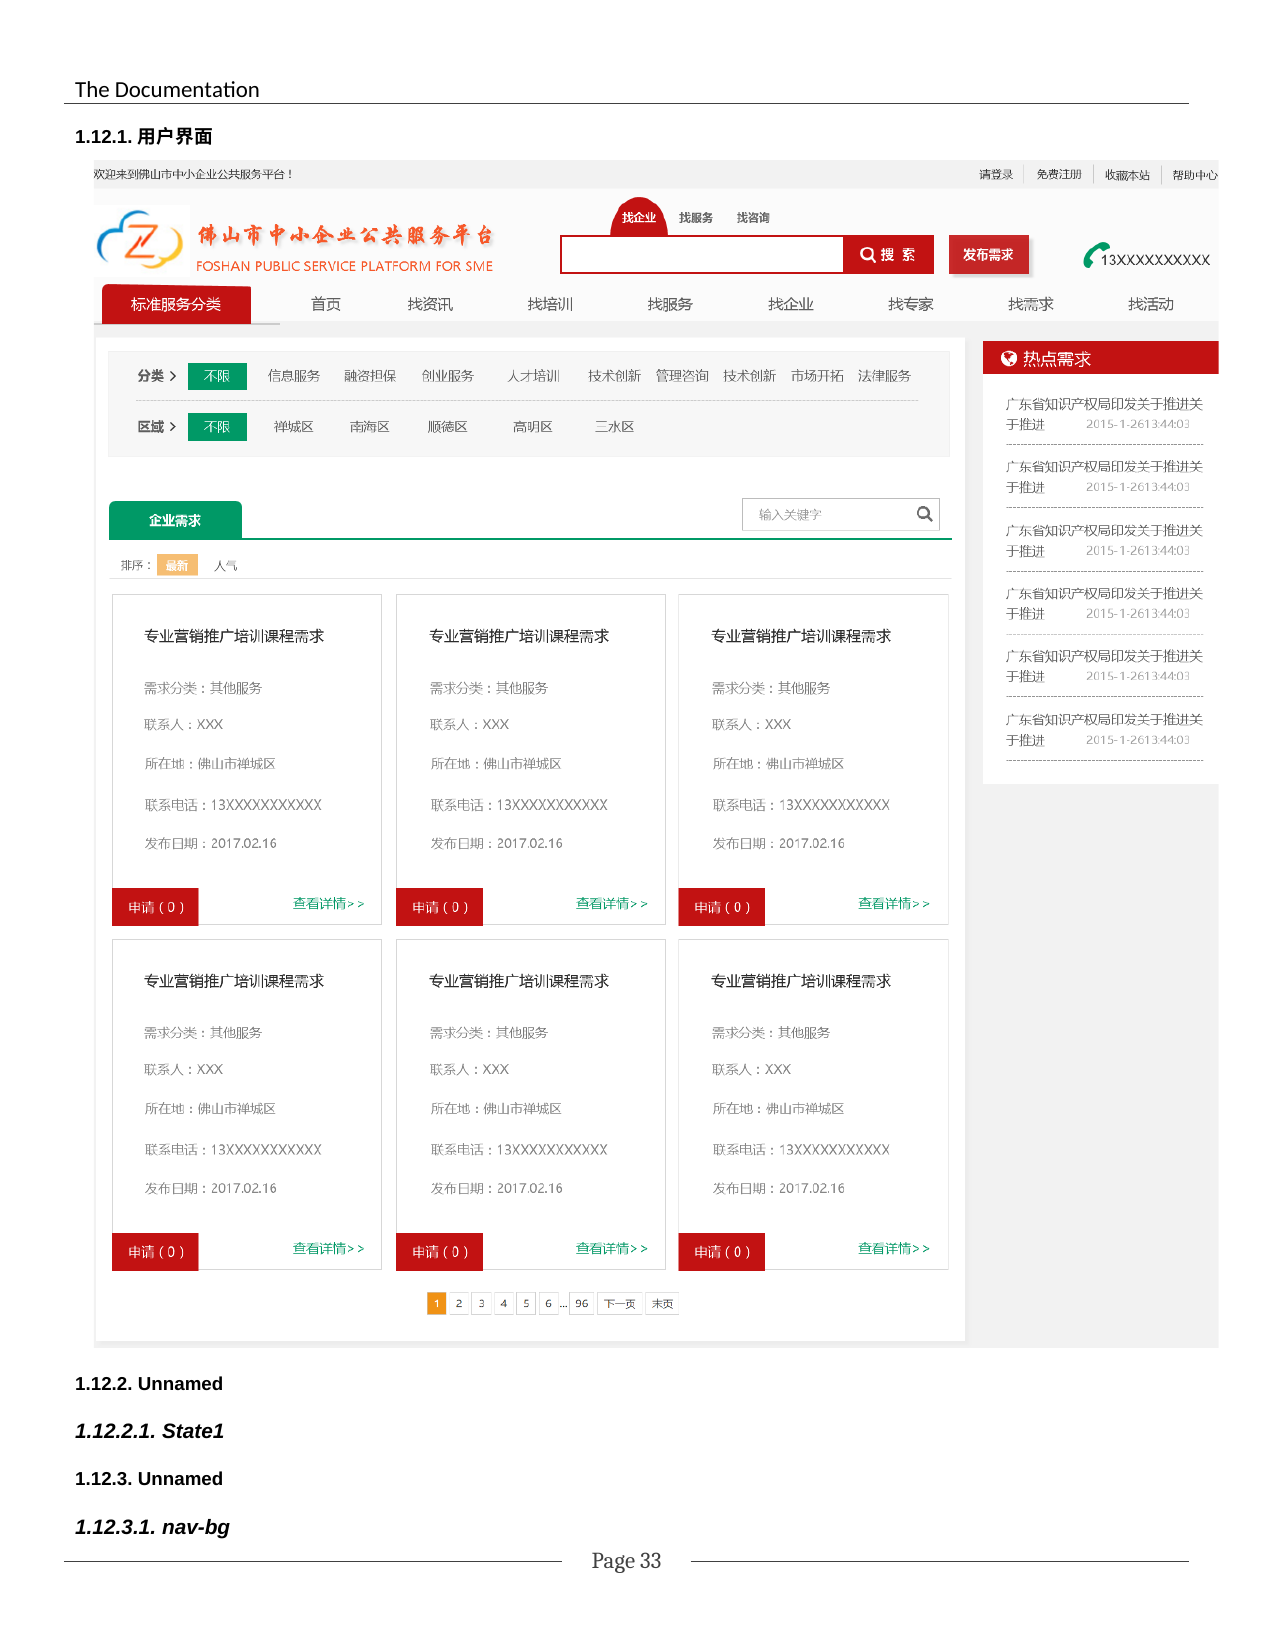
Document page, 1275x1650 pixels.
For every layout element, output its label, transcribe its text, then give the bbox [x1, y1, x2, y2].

subtitle 用户界面 [75, 126, 1200, 147]
subtitle State1 [75, 1419, 1200, 1443]
subtitle Unnamed [75, 1468, 1200, 1489]
subtitle nav-bg [75, 1514, 1200, 1538]
subtitle Unnamed [75, 1372, 1200, 1394]
